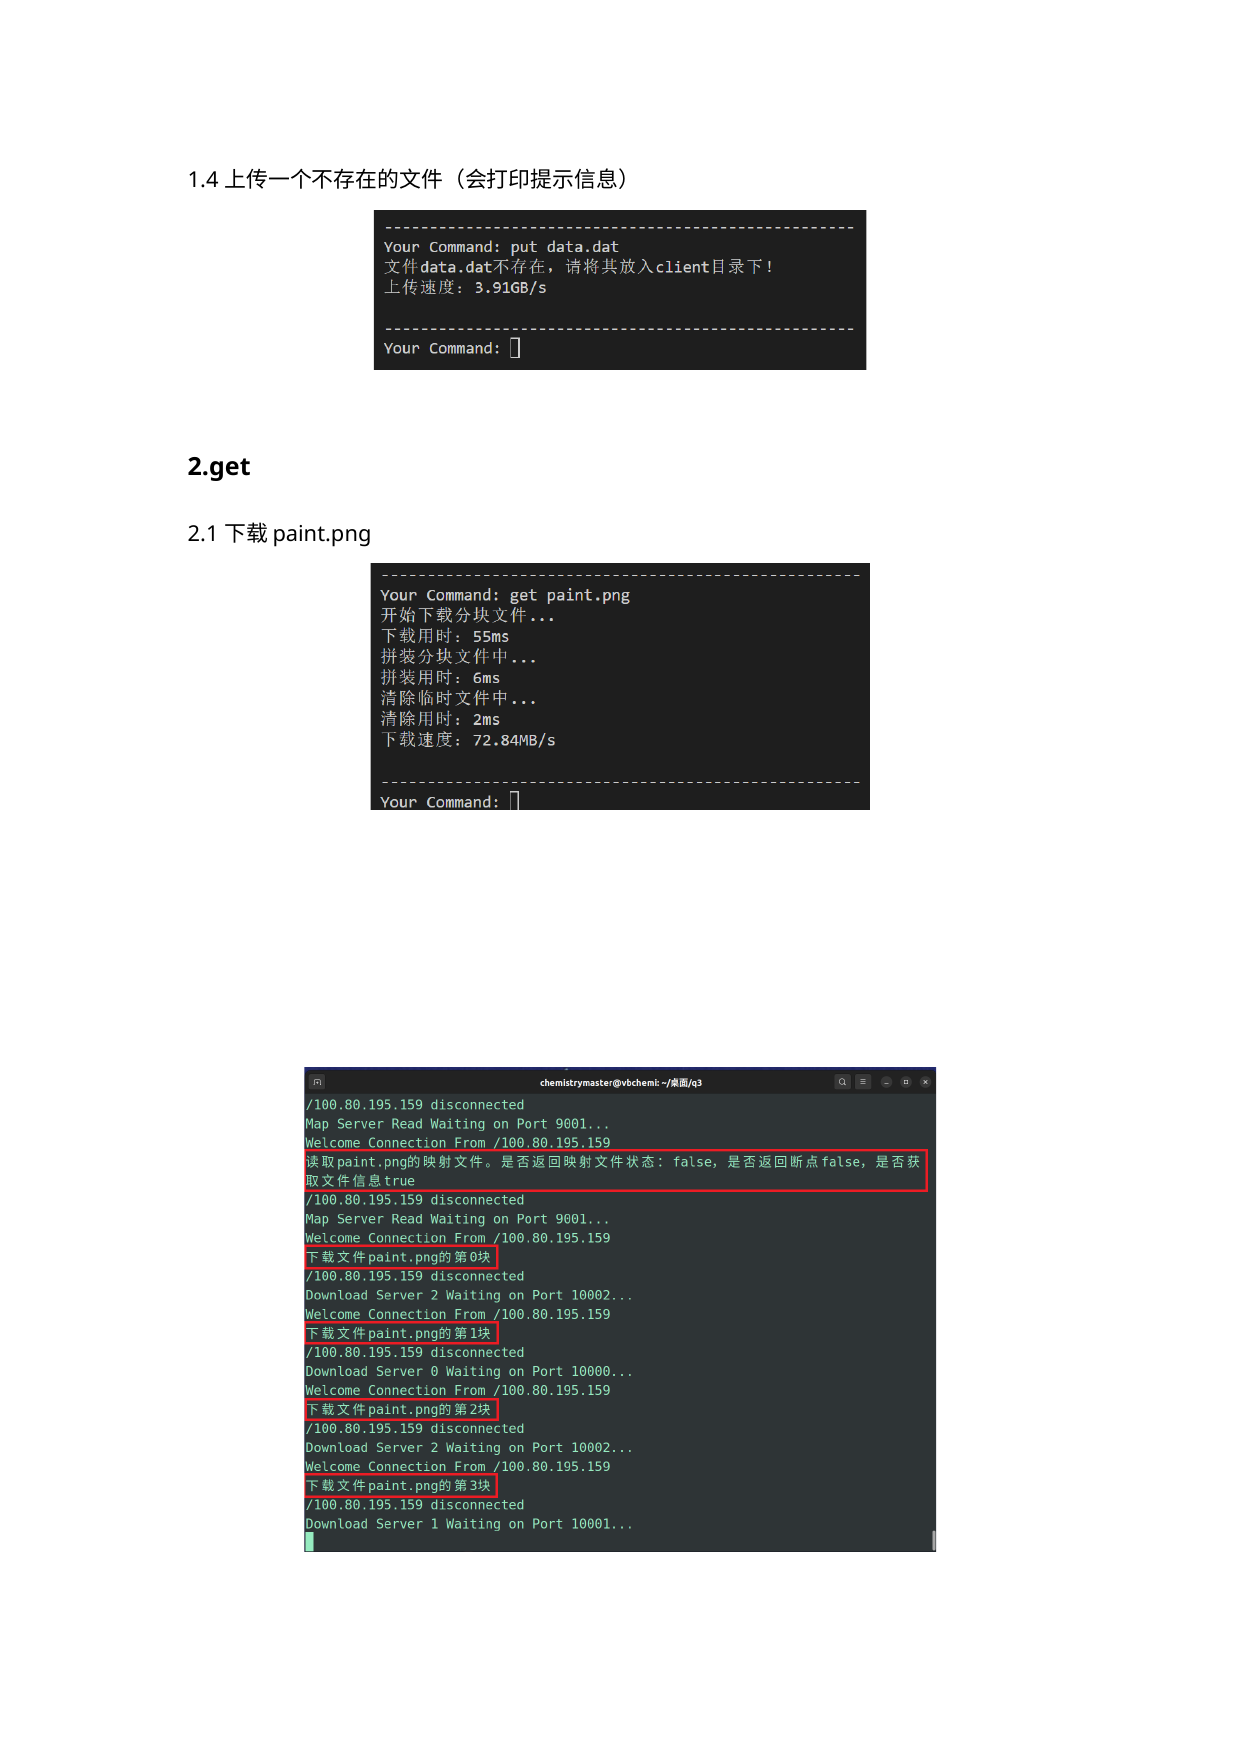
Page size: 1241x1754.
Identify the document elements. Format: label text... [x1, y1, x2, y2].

picture [373, 210, 867, 370]
text 2.get [187, 433, 1053, 498]
text 2.1 下载paint.png [187, 516, 1053, 548]
picture [304, 1067, 937, 1552]
text 1.4 上传一个不存在的文件（会打印提示信息） [187, 162, 1053, 194]
picture [370, 563, 870, 810]
